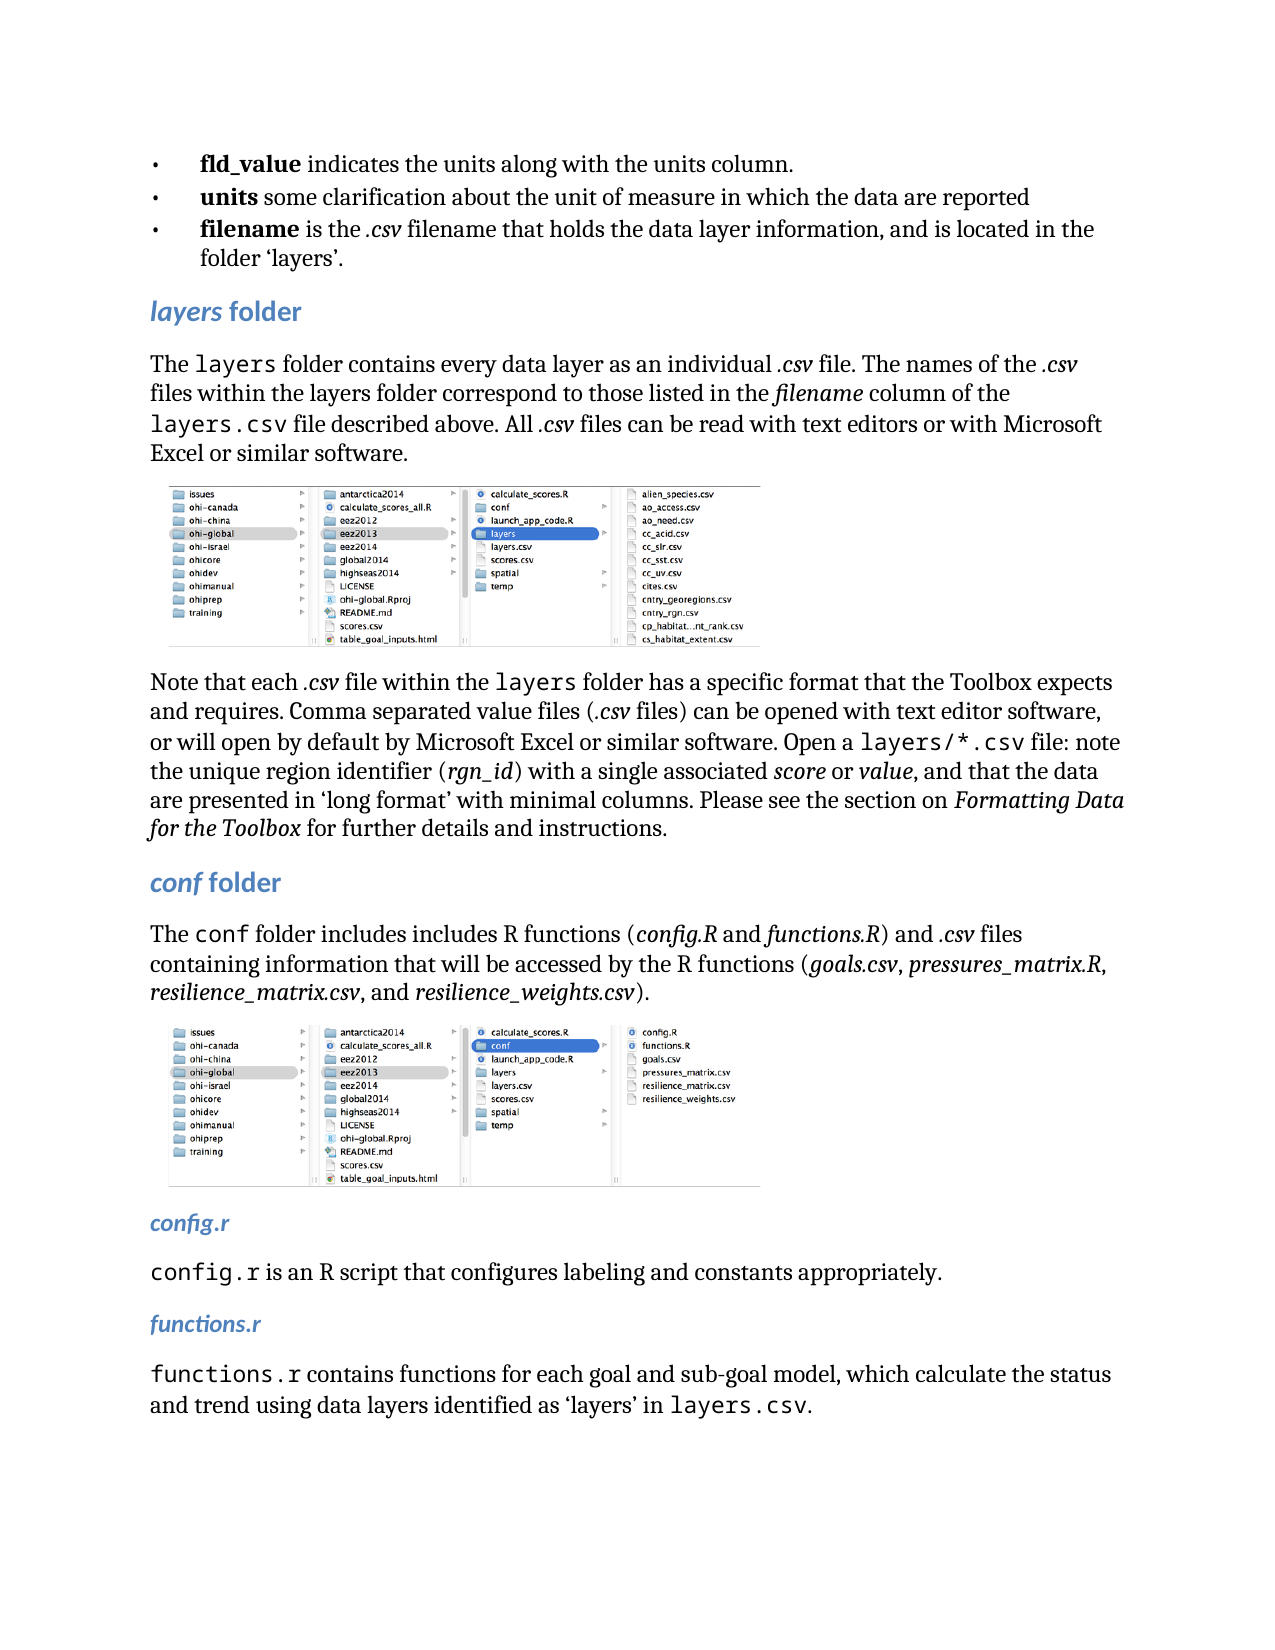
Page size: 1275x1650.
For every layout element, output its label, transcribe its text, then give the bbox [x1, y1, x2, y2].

list units some clarification about the unit of measure in which the data are reported [150, 182, 1125, 211]
text The layers folder contains every data layer as an individual .csv file. The names of the .csv files within the layers folder correspond to those listed in the filename column of the layers.csv file described above. All .csv files can be read with text editors or with Microsoft Excel or similar software. [150, 348, 1125, 468]
subtitle conf folder [150, 864, 1125, 899]
subtitle functions.r [150, 1308, 1125, 1339]
text config.r is an R script that configures labeling and constants appropriately. [150, 1256, 1125, 1288]
text functions.r contains functions for each goal and sub-goal model, which calculate the status and trend using data layers identified as ‘layers’ in layers.csv. [150, 1358, 1125, 1420]
list fld_value indicates the units along with the units column. [150, 150, 1125, 179]
list filename is the .csv filename that holds the data layer information, and is located in the folder ‘layers’. [150, 215, 1125, 272]
subtitle layers folder [150, 293, 1125, 329]
picture [168, 486, 761, 647]
subtitle config.r [150, 1207, 1125, 1238]
text The conf folder includes includes R functions (config.R and functions.R) and .csv files containing information that will be accessed by the R functions (goals.csv, pressures_matrix.R, resilience_matrix.csv, and resilience_weights.csv). [150, 918, 1125, 1007]
text Note that each .csv file within the layers folder has a specific format that the Toolbox expects and requires. Comma separated value files (.csv files) can be opened with text editor software, or will open by default by Microsoft Excel or similar software. Open a layers/*.csv file: note the unique region identifier (rgn_id) with a single associated score or value, and that the data are presented in ‘long format’ with minimal columns. Please see the section on Formatting Data for the Toolbox for further details and instructions. [150, 666, 1125, 843]
picture [168, 1025, 761, 1187]
